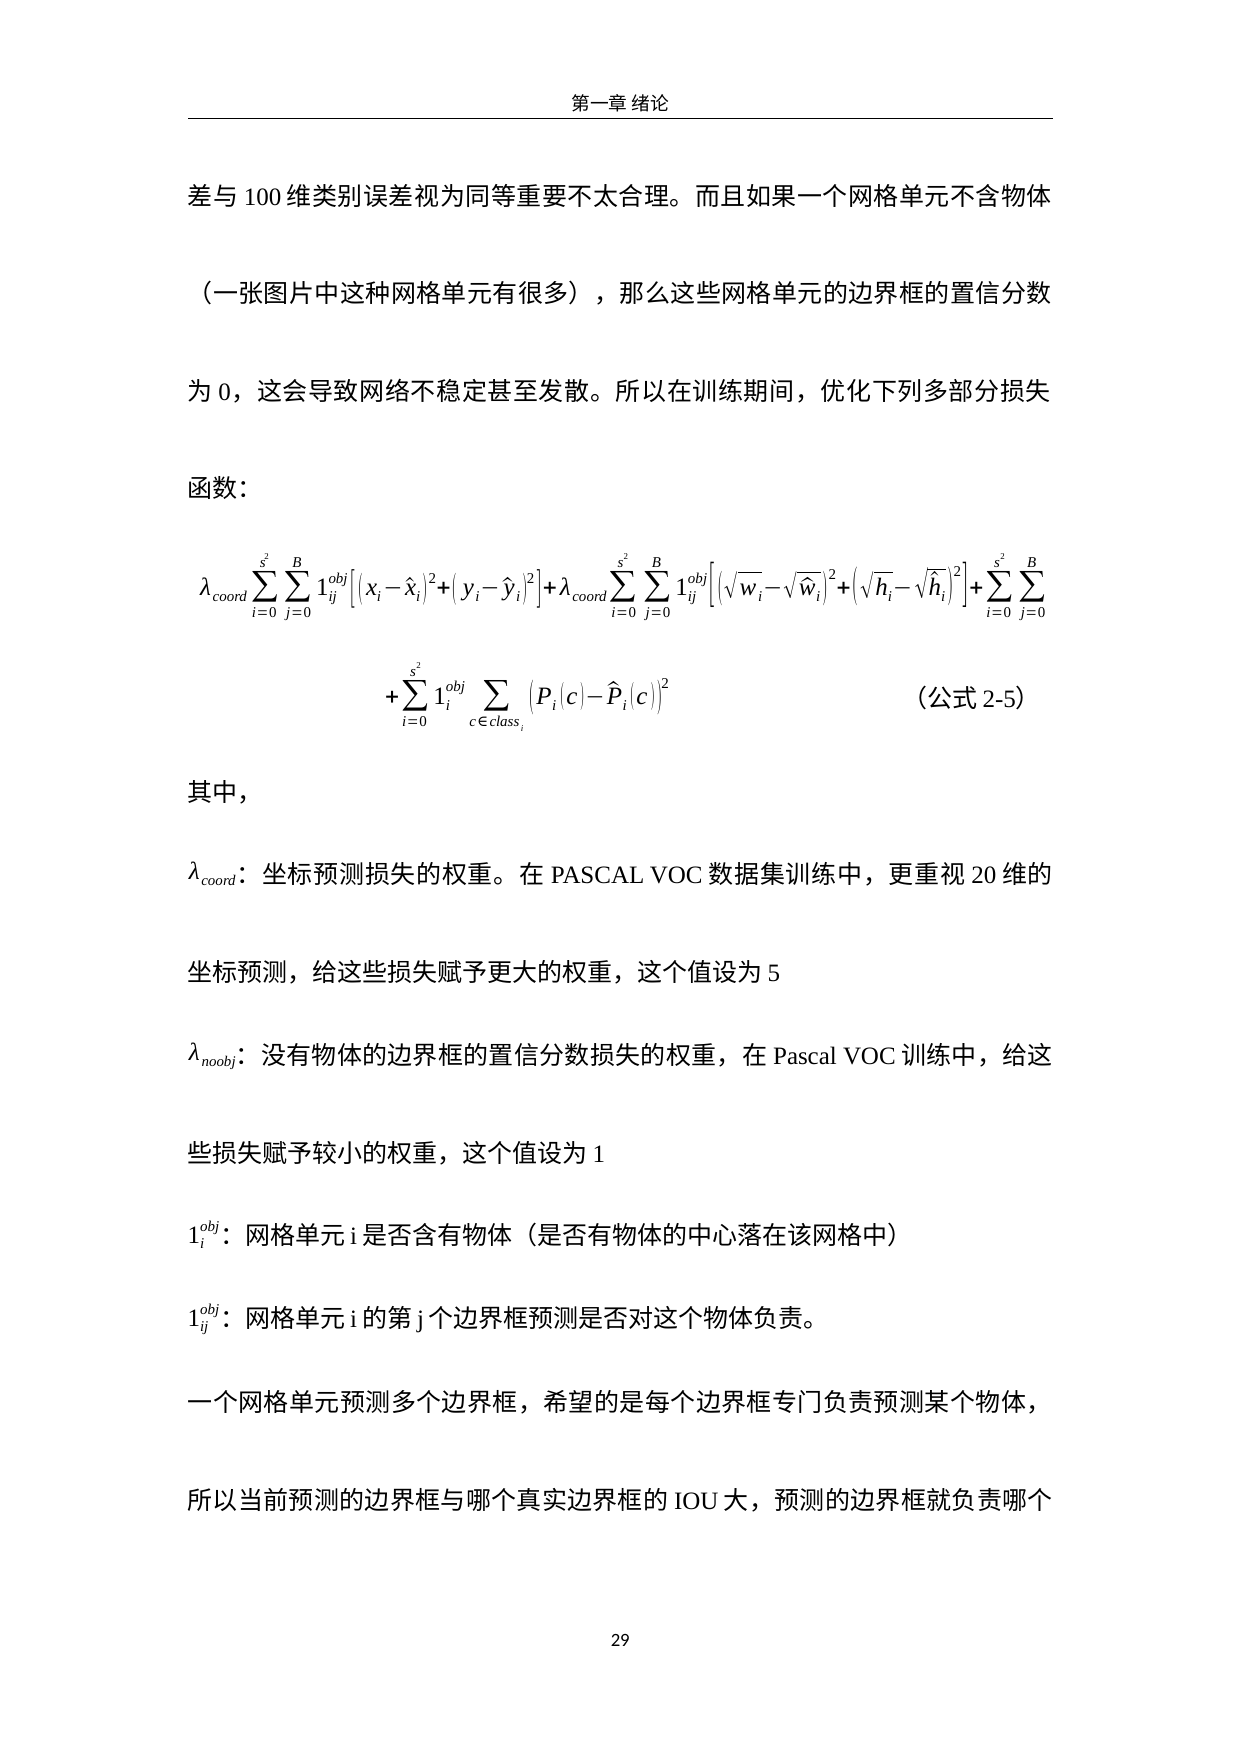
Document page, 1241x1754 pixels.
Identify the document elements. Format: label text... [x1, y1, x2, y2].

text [187, 1368, 1053, 1531]
text 其中， [187, 758, 1053, 823]
table_cell （公式2-5） [866, 648, 1052, 758]
text ：坐标预测损失的权重。在PASCAL VOC数据集训练中，更重视20维的坐标预测，给这些损失赋予更大的权重，这个值设为5 [187, 841, 1053, 1003]
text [187, 162, 1053, 519]
text ：网格单元i的第j个边界框预测是否对这个物体负责。 [187, 1285, 1053, 1350]
text ：网格单元i是否含有物体（是否有物体的中心落在该网格中） [187, 1202, 1053, 1267]
table_header [188, 538, 1052, 648]
text ：没有物体的边界框的置信分数损失的权重，在Pascal VOC训练中，给这些损失赋予较小的权重，这个值设为1 [187, 1021, 1053, 1184]
table_cell [188, 648, 866, 758]
